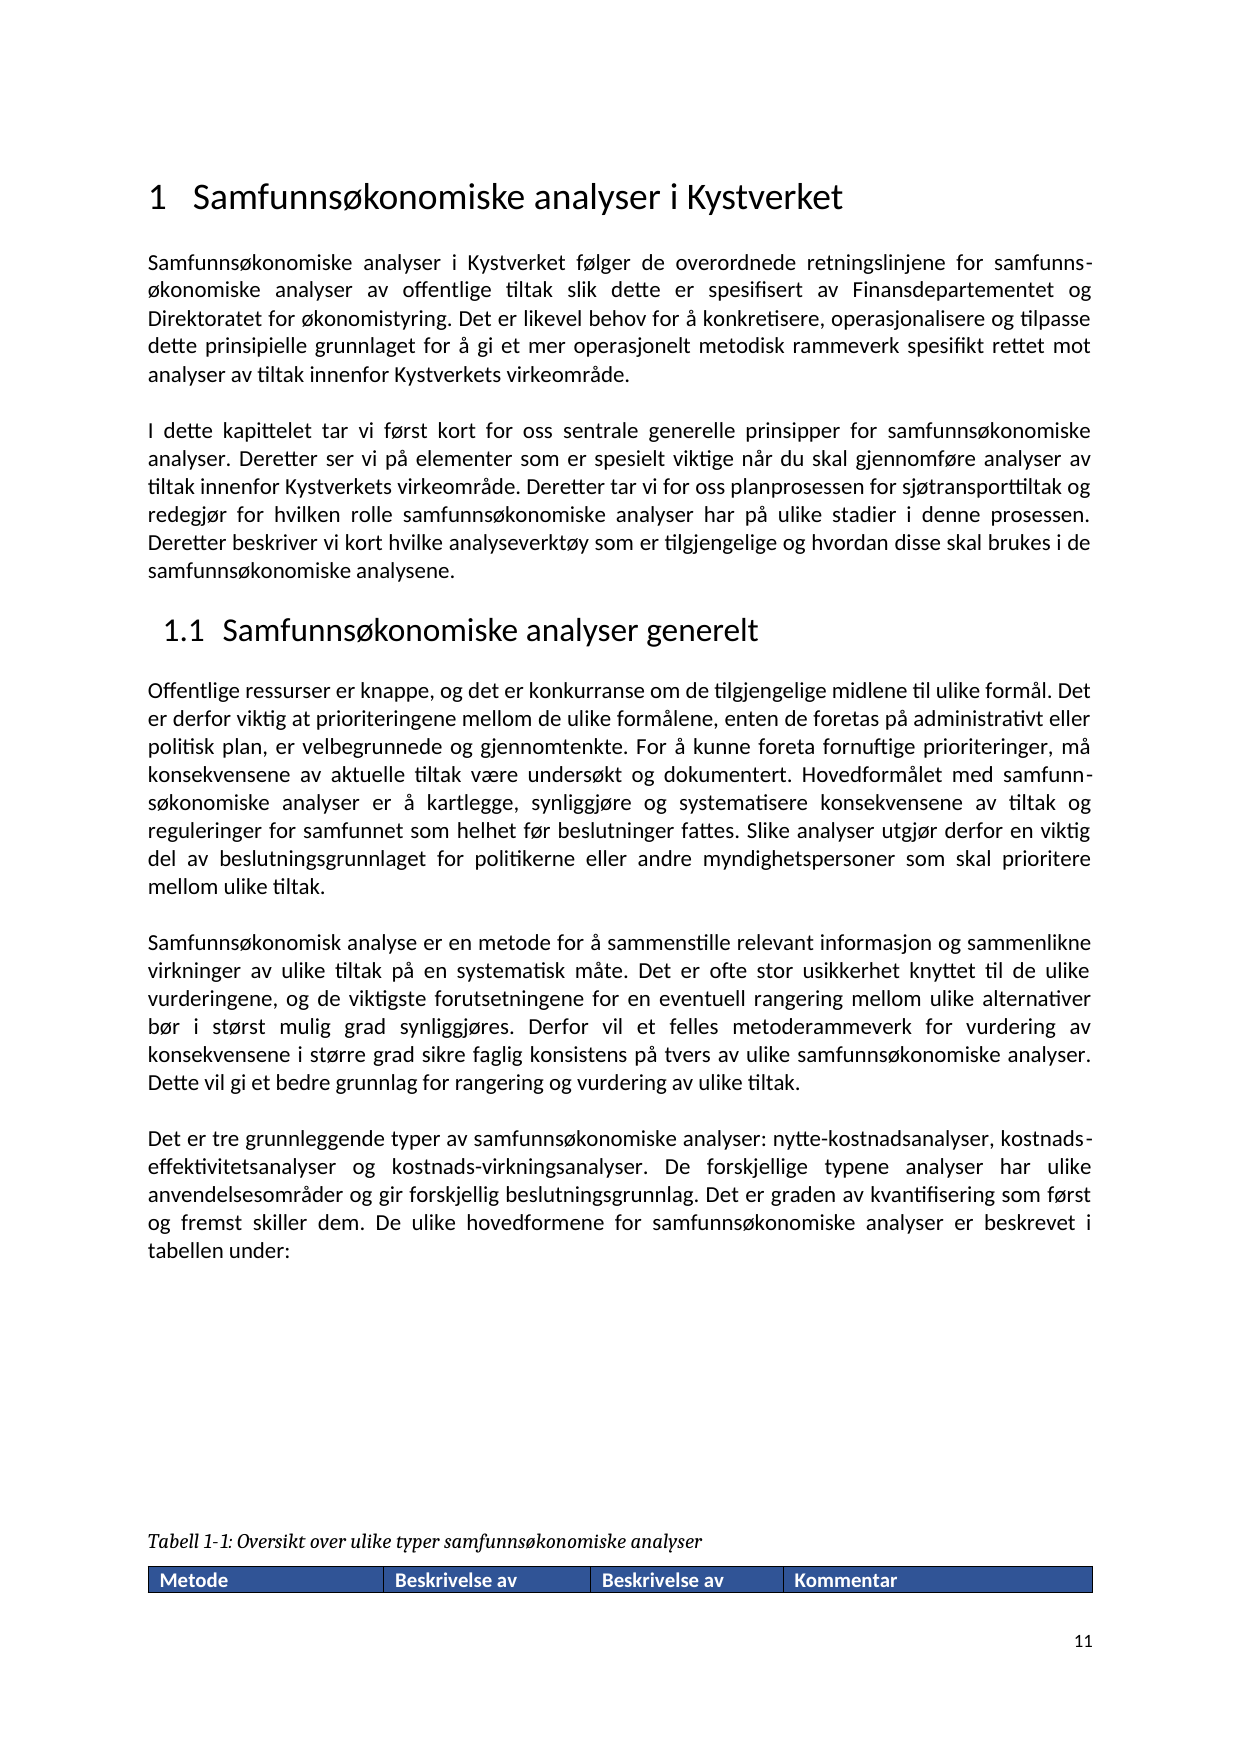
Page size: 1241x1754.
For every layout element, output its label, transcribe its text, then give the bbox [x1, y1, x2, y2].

table_header Kommentar [784, 1567, 1092, 1592]
text Offentlige ressurser er knappe, og det er konkurranse om de tilgjengelige midlene til ulike formål. Det er derfor viktig at prioriteringene mellom de ulike formålene, enten de foretas på administrativt eller politisk plan, er velbegrunnede og gjennomtenkte. For å kunne foreta fornuftige prioriteringer, må konsekvensene av aktuelle tiltak være undersøkt og dokumentert. Hovedformålet med samfunnsøkonomiske analyser er å kartlegge, synliggjøre og systematisere konsekvensene av tiltak og reguleringer for samfunnet som helhet før beslutninger fattes. Slike analyser utgjør derfor en viktig del av beslutningsgrunnlaget for politikerne eller andre myndighetspersoner som skal prioritere mellom ulike tiltak. [148, 676, 1093, 900]
table_header Metode [149, 1567, 383, 1592]
text I dette kapittelet tar vi først kort for oss sentrale generelle prinsipper for samfunnsøkonomiske analyser. Deretter ser vi på elementer som er spesielt viktige når du skal gjennomføre analyser av tiltak innenfor Kystverkets virkeområde. Deretter tar vi for oss planprosessen for sjøtransporttiltak og redegjør for hvilken rolle samfunnsøkonomiske analyser har på ulike stadier i denne prosessen. Deretter beskriver vi kort hvilke analyseverktøy som er tilgjengelige og hvordan disse skal brukes i de samfunnsøkonomiske analysene. [148, 416, 1093, 584]
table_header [591, 1567, 783, 1592]
text Tabell 1-1: Oversikt over ulike typer samfunnsøkonomiske analyser [148, 1529, 1093, 1553]
subtitle Samfunnsøkonomiske analyser generelt [162, 609, 1093, 649]
subtitle Samfunnsøkonomiske analyser i Kystverket [148, 173, 1093, 218]
text Samfunnsøkonomiske analyser i Kystverket følger de overordnede retningslinjene for samfunnsøkonomiske analyser av offentlige tiltak slik dette er spesifisert av Finansdepartementet og Direktoratet for økonomistyring. Det er likevel behov for å konkretisere, operasjonalisere og tilpasse dette prinsipielle grunnlaget for å gi et mer operasjonelt metodisk rammeverk spesifikt rettet mot analyser av tiltak innenfor Kystverkets virkeområde. [148, 248, 1093, 388]
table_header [384, 1567, 590, 1592]
text Samfunnsøkonomisk analyse er en metode for å sammenstille relevant informasjon og sammenlikne virkninger av ulike tiltak på en systematisk måte. Det er ofte stor usikkerhet knyttet til de ulike vurderingene, og de viktigste forutsetningene for en eventuell rangering mellom ulike alternativer bør i størst mulig grad synliggjøres. Derfor vil et felles metoderammeverk for vurdering av konsekvensene i større grad sikre faglig konsistens på tvers av ulike samfunnsøkonomiske analyser. Dette vil gi et bedre grunnlag for rangering og vurdering av ulike tiltak. [148, 928, 1093, 1096]
text Det er tre grunnleggende typer av samfunnsøkonomiske analyser: nytte-kostnadsanalyser, kostnadseffektivitetsanalyser og kostnads-virkningsanalyser. De forskjellige typene analyser har ulike anvendelsesområder og gir forskjellig beslutningsgrunnlag. Det er graden av kvantifisering som først og fremst skiller dem. De ulike hovedformene for samfunnsøkonomiske analyser er beskrevet i tabellen under: [148, 1124, 1093, 1264]
